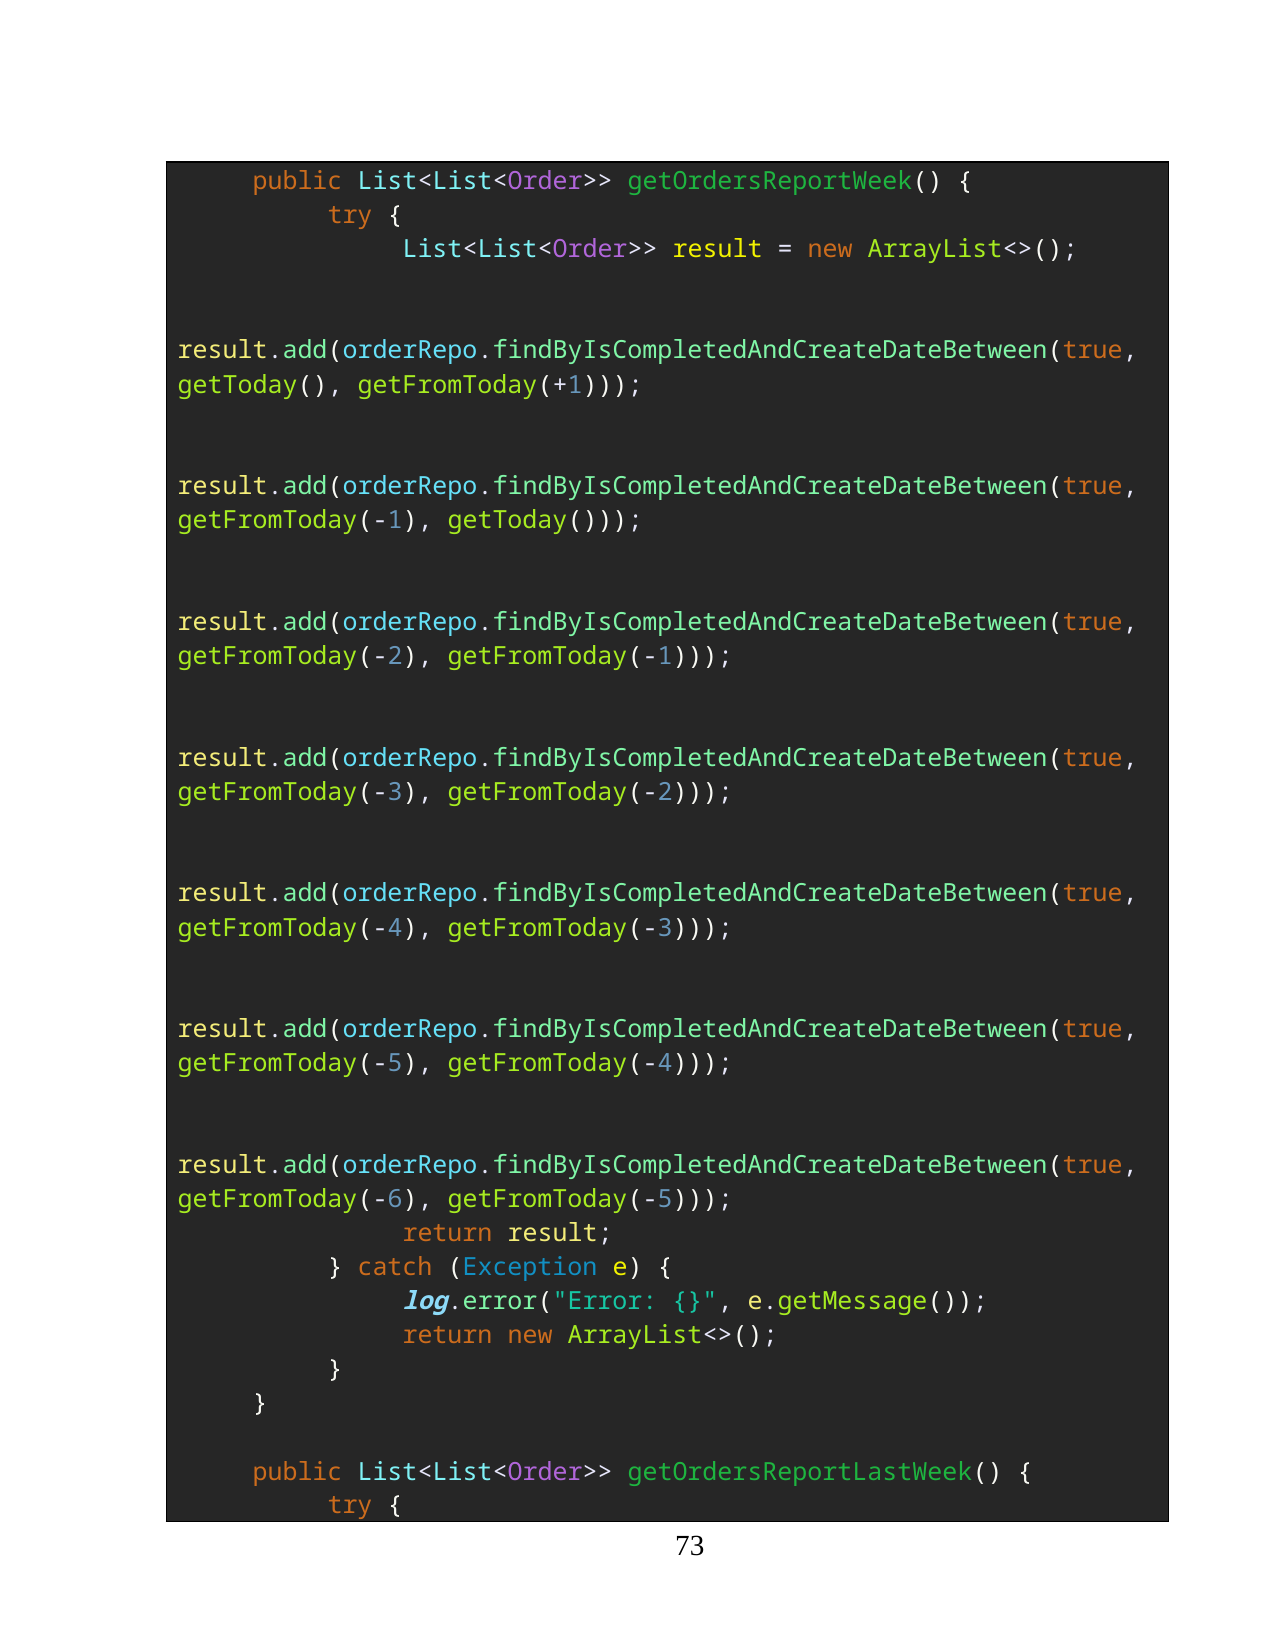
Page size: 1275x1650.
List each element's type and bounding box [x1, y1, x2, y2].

table_header [167, 163, 1168, 1521]
